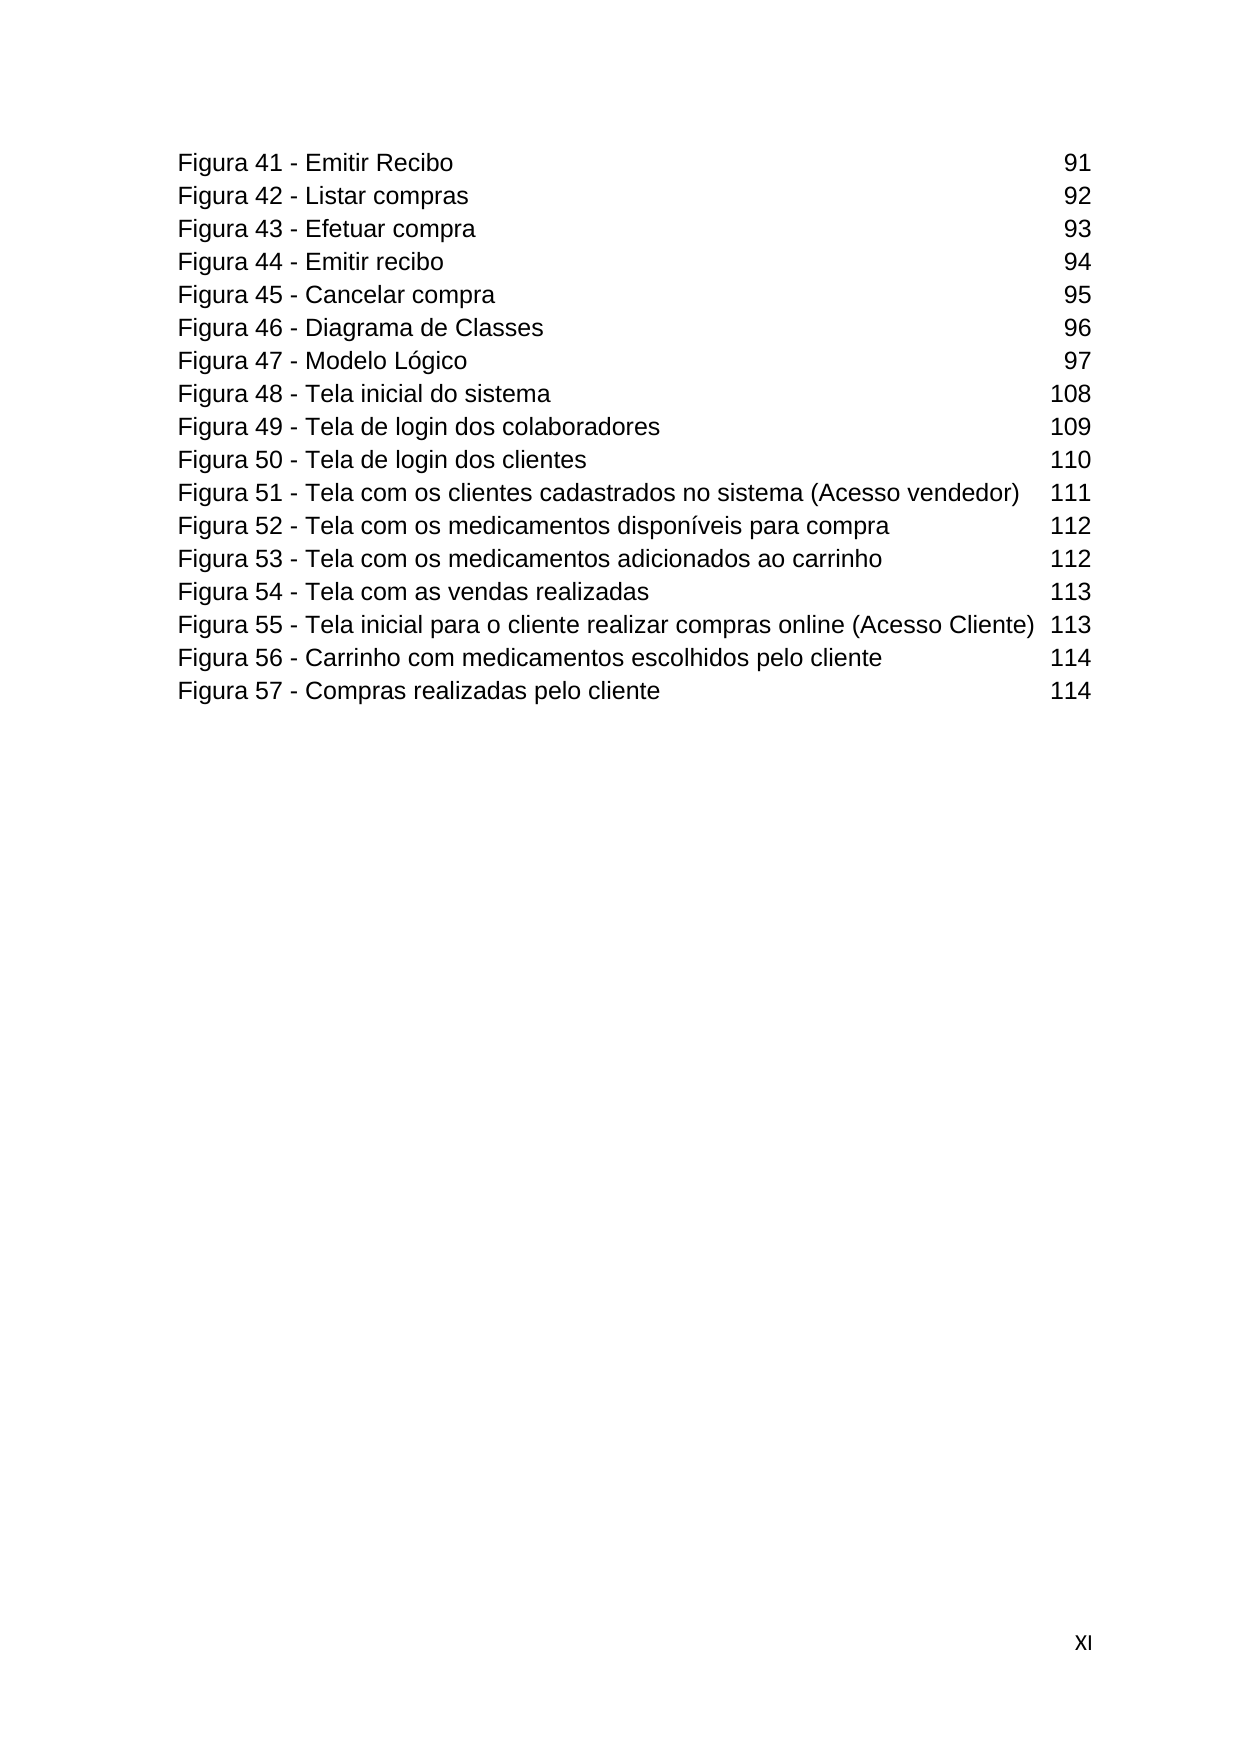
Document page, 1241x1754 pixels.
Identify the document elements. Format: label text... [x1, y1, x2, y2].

text Figura 54 - Tela com as vendas realizadas 113 [177, 577, 1092, 606]
text Figura 48 - Tela inicial do sistema 108 [177, 379, 1092, 408]
text Figura 47 - Modelo Lógico 97 [177, 346, 1092, 374]
text Figura 53 - Tela com os medicamentos adicionados ao carrinho 112 [177, 544, 1092, 573]
text Figura 55 - Tela inicial para o cliente realizar compras online (Acesso Cliente) 113 [177, 610, 1092, 639]
text Figura 41 - Emitir Recibo 91 [177, 148, 1092, 176]
text Figura 42 - Listar compras 92 [177, 181, 1092, 209]
text Figura 56 - Carrinho com medicamentos escolhidos pelo cliente 114 [177, 643, 1092, 672]
text Figura 50 - Tela de login dos clientes 110 [177, 445, 1092, 474]
text Figura 49 - Tela de login dos colaboradores 109 [177, 412, 1092, 441]
text Figura 57 - Compras realizadas pelo cliente 114 [177, 676, 1092, 705]
text Figura 44 - Emitir recibo 94 [177, 247, 1092, 276]
text Figura 51 - Tela com os clientes cadastrados no sistema (Acesso vendedor) 111 [177, 478, 1092, 507]
text Figura 43 - Efetuar compra 93 [177, 214, 1092, 242]
text Figura 52 - Tela com os medicamentos disponíveis para compra 112 [177, 511, 1092, 540]
text Figura 45 - Cancelar compra 95 [177, 280, 1092, 308]
text Figura 46 - Diagrama de Classes 96 [177, 313, 1092, 342]
